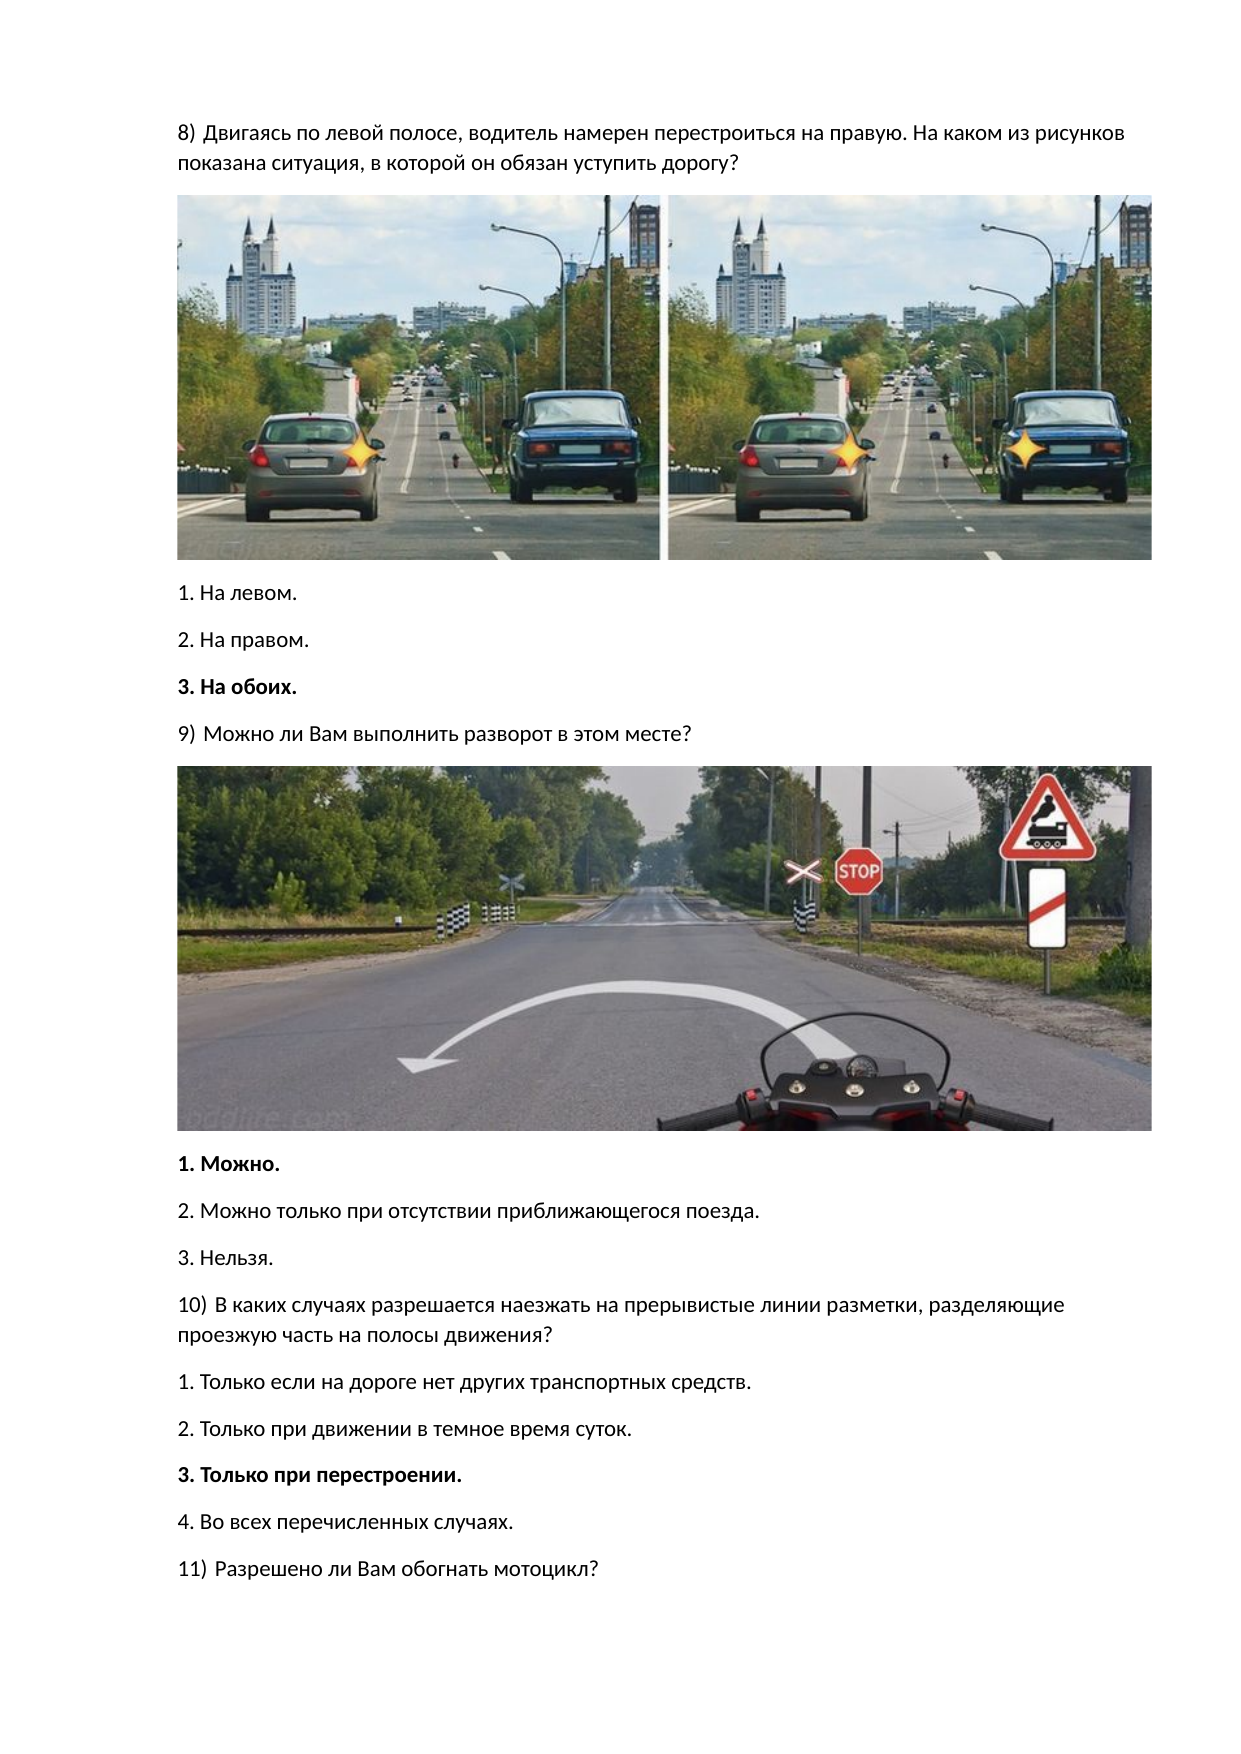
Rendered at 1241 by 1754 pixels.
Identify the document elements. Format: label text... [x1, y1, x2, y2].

text 1. На левом. [177, 578, 1152, 606]
text 11) Разрешено ли Вам обогнать мотоцикл? [214, 1554, 1152, 1582]
text 2. Можно только при отсутствии приближающегося поезда. [177, 1196, 1152, 1224]
text 3. Только при перестроении. [177, 1461, 1152, 1488]
text 10) В каких случаях разрешается наезжать на прерывистые линии разметки, разделяющие проезжую часть на полосы движения? [177, 1290, 1152, 1348]
text 2. На правом. [177, 625, 1152, 653]
picture [177, 195, 1152, 560]
text 1. Только если на дороге нет других транспортных средств. [177, 1367, 1152, 1395]
text 8) Двигаясь по левой полосе, водитель намерен перестроиться на правую. На каком из рисунков показана ситуация, в которой он обязан уступить дорогу? [177, 118, 1152, 176]
text 3. Нельзя. [177, 1243, 1152, 1271]
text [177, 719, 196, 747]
text 3. На обоих. [177, 672, 1152, 700]
text 1. Можно. [177, 1149, 1152, 1177]
text 2. Только при движении в темное время суток. [177, 1414, 1152, 1442]
text 4. Во всех перечисленных случаях. [177, 1507, 1152, 1535]
picture [177, 766, 1152, 1131]
text 9) Можно ли Вам выполнить разворот в этом месте? [203, 719, 1152, 747]
